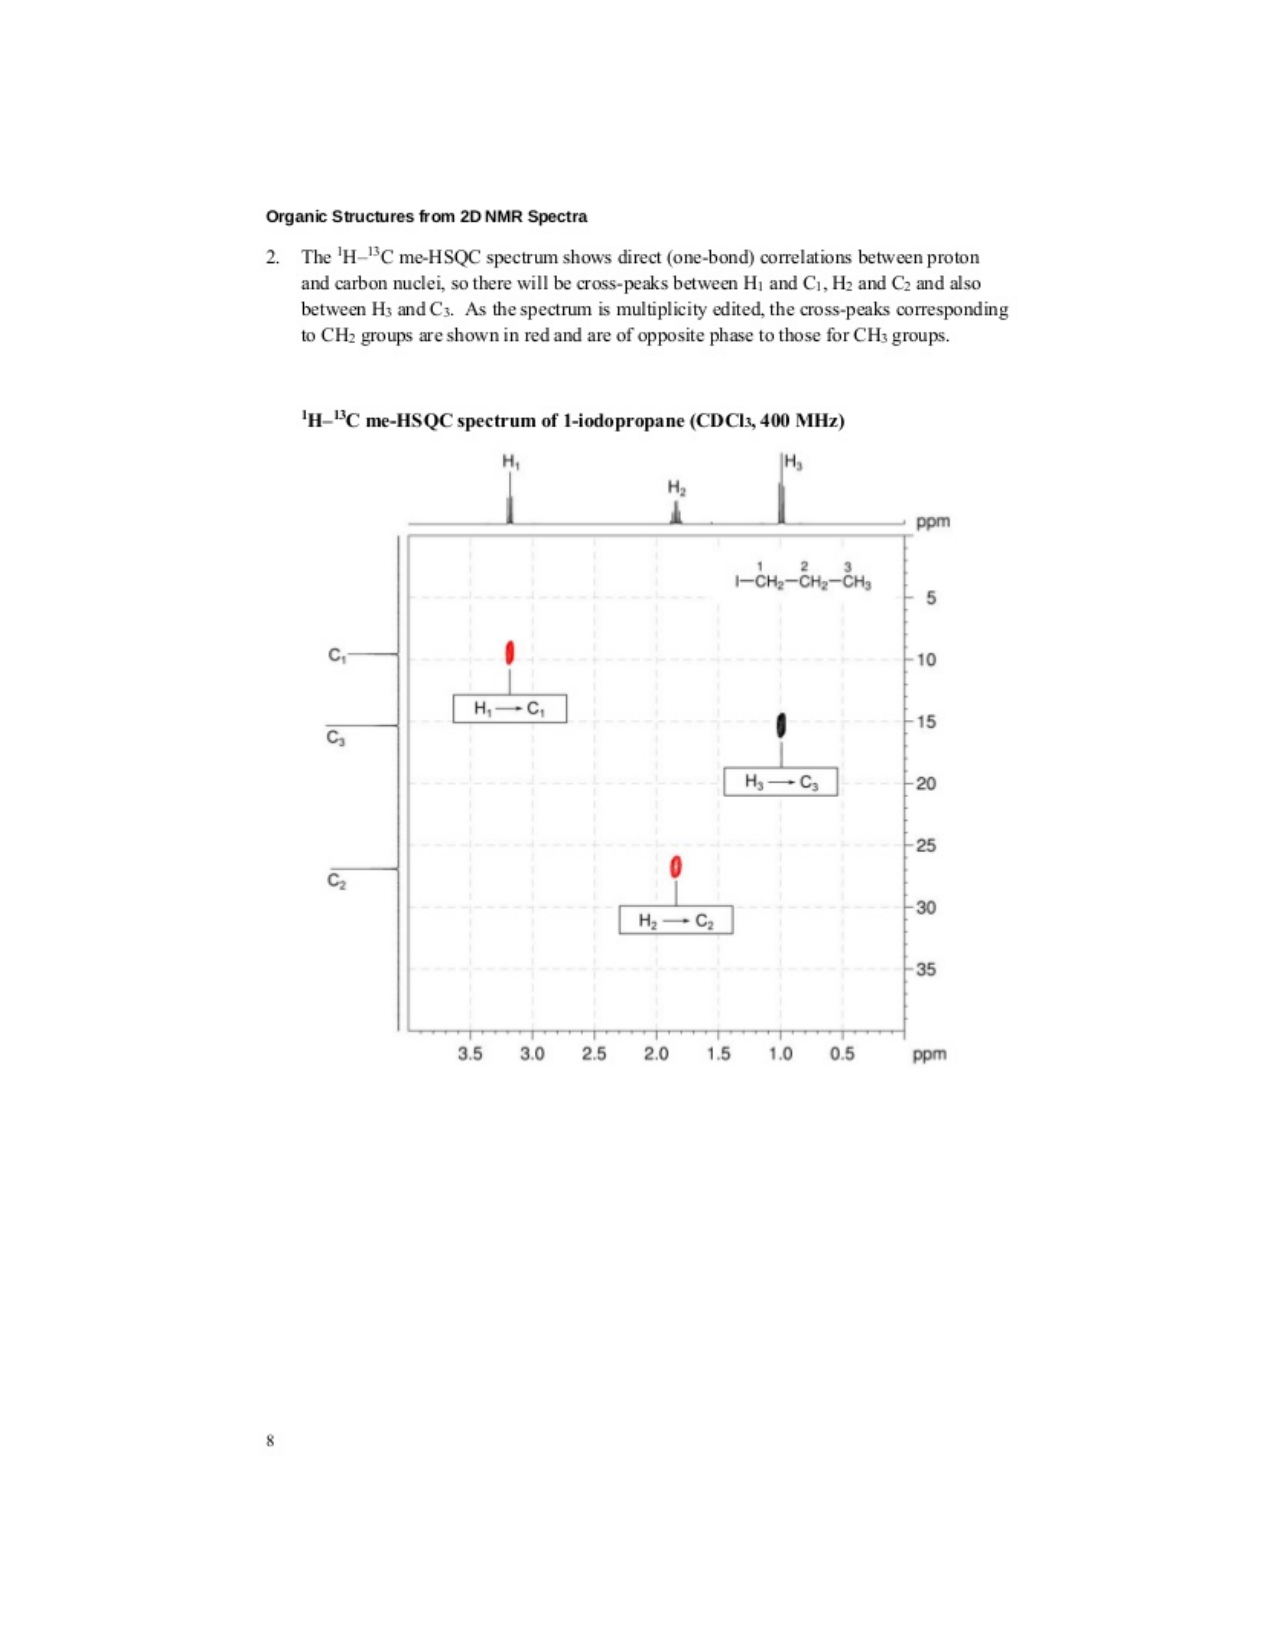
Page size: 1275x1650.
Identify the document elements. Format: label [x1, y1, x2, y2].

picture [150, 150, 1125, 1501]
